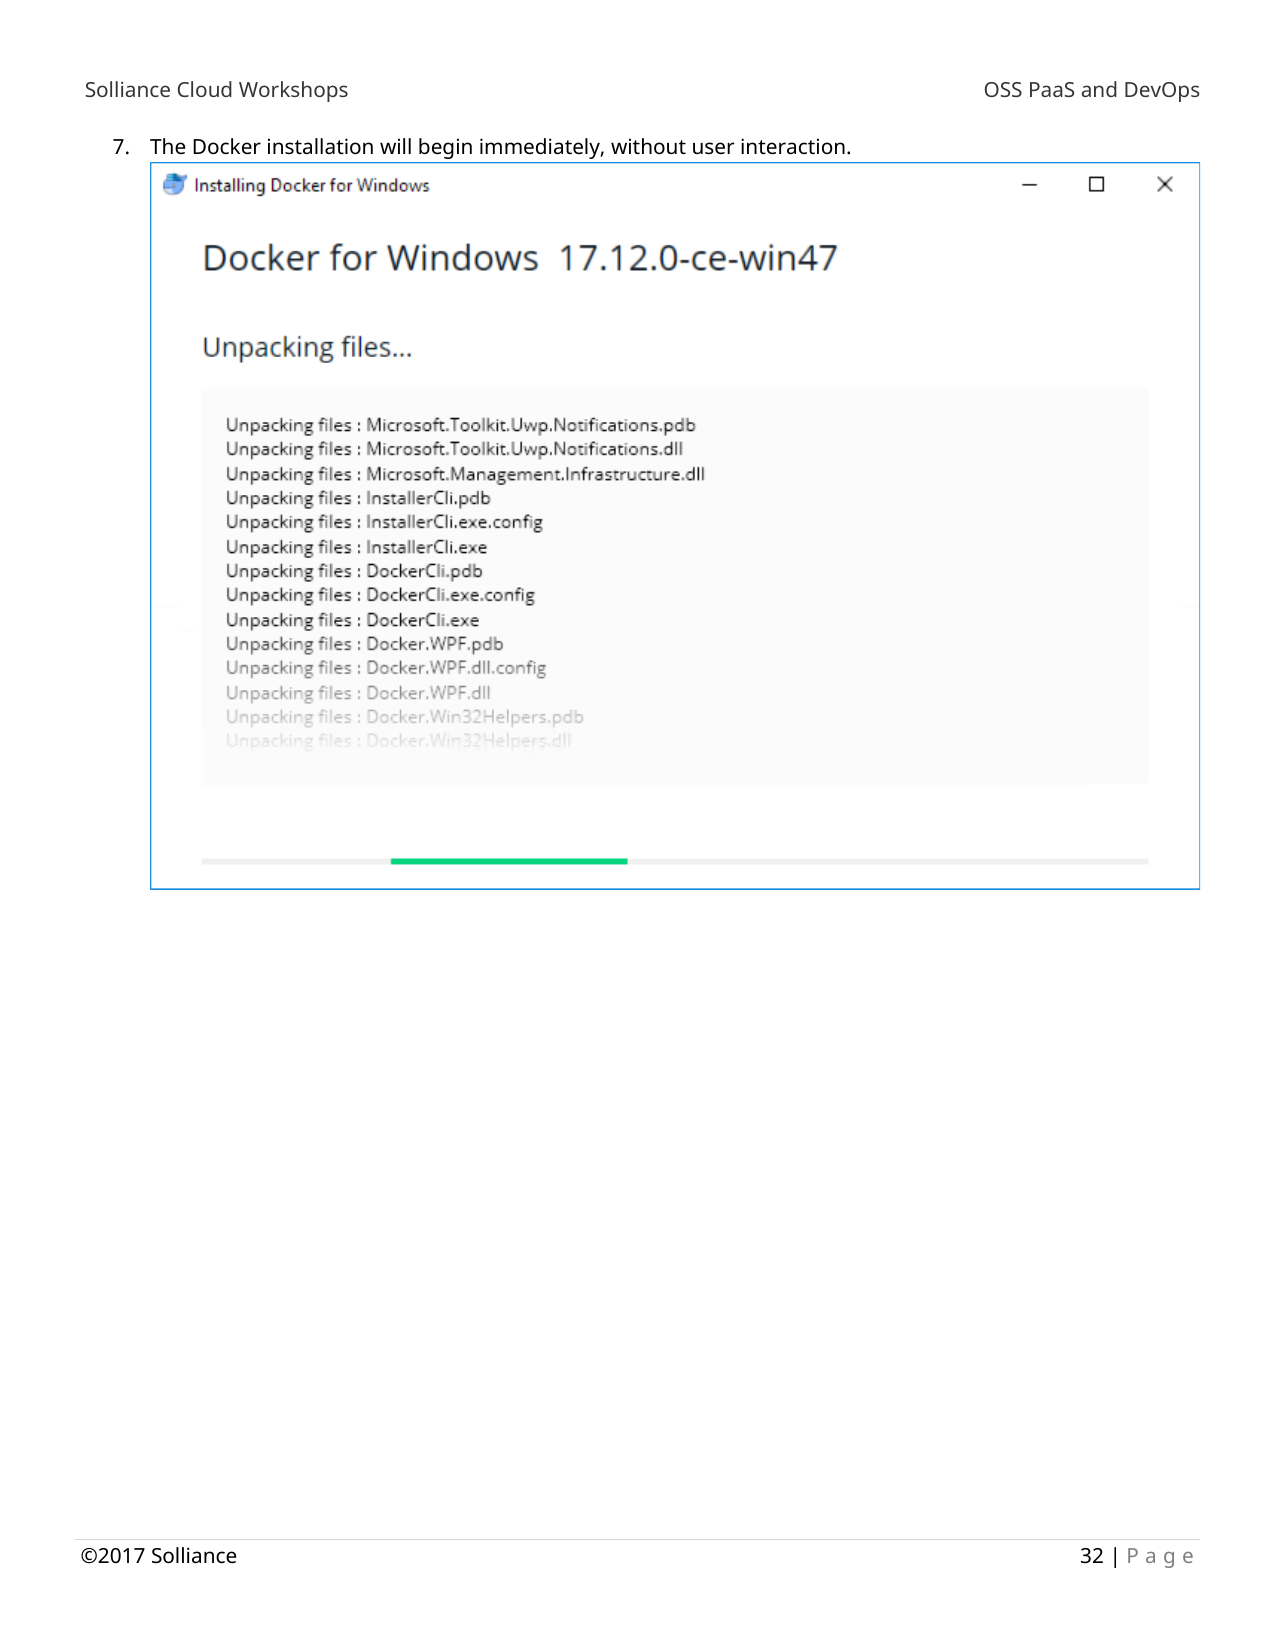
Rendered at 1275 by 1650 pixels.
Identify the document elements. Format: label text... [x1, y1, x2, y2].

picture [150, 162, 1200, 890]
